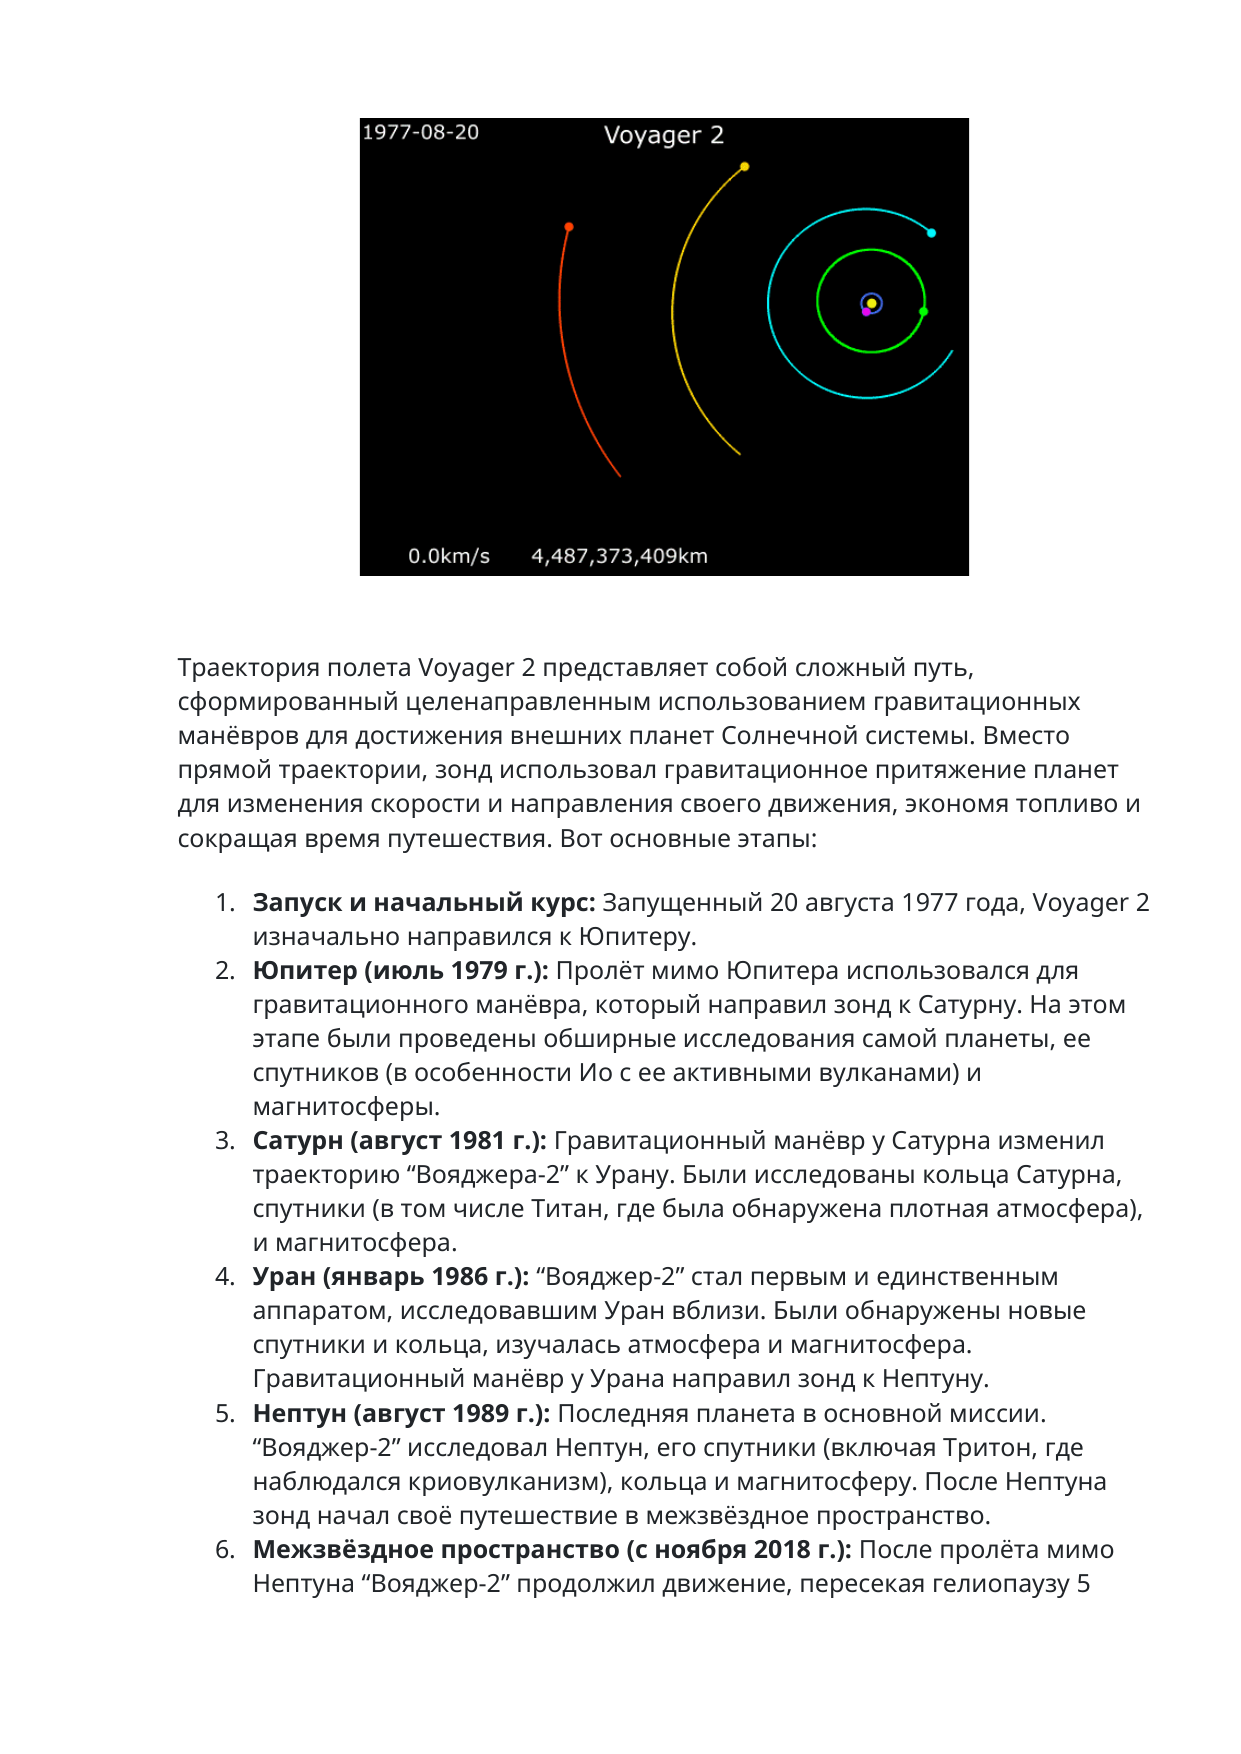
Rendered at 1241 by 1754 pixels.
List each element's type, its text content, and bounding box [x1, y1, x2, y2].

list Нептун (август 1989 г.): Последняя планета в основной миссии. “Вояджер-2” исследовал Нептун, его спутники (включая Тритон, где наблюдался криовулканизм), кольца и магнитосферу. После Нептуна зонд начал своё путешествие в межзвёздное пространство. [215, 1395, 1152, 1531]
text Траектория полета Voyager 2 представляет собой сложный путь, сформированный целенаправленным использованием гравитационных манёвров для достижения внешних планет Солнечной системы. Вместо прямой траектории, зонд использовал гравитационное притяжение планет для изменения скорости и направления своего движения, экономя топливо и сокращая время путешествия. Вот основные этапы: [177, 650, 1152, 854]
list Уран (январь 1986 г.): “Вояджер-2” стал первым и единственным аппаратом, исследовавшим Уран вблизи. Были обнаружены новые спутники и кольца, изучалась атмосфера и магнитосфера. Гравитационный манёвр у Урана направил зонд к Нептуну. [215, 1259, 1152, 1395]
list Сатурн (август 1981 г.): Гравитационный манёвр у Сатурна изменил траекторию “Вояджера-2” к Урану. Были исследованы кольца Сатурна, спутники (в том числе Титан, где была обнаружена плотная атмосфера), и магнитосфера. [215, 1123, 1152, 1259]
list Запуск и начальный курс: Запущенный 20 августа 1977 года, Voyager 2 изначально направился к Юпитеру. [215, 884, 1152, 952]
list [215, 1531, 1152, 1599]
list Юпитер (июль 1979 г.): Пролёт мимо Юпитера использовался для гравитационного манёвра, который направил зонд к Сатурну. На этом этапе были проведены обширные исследования самой планеты, ее спутников (в особенности Ио с ее активными вулканами) и магнитосферы. [215, 952, 1152, 1123]
picture [359, 118, 970, 576]
